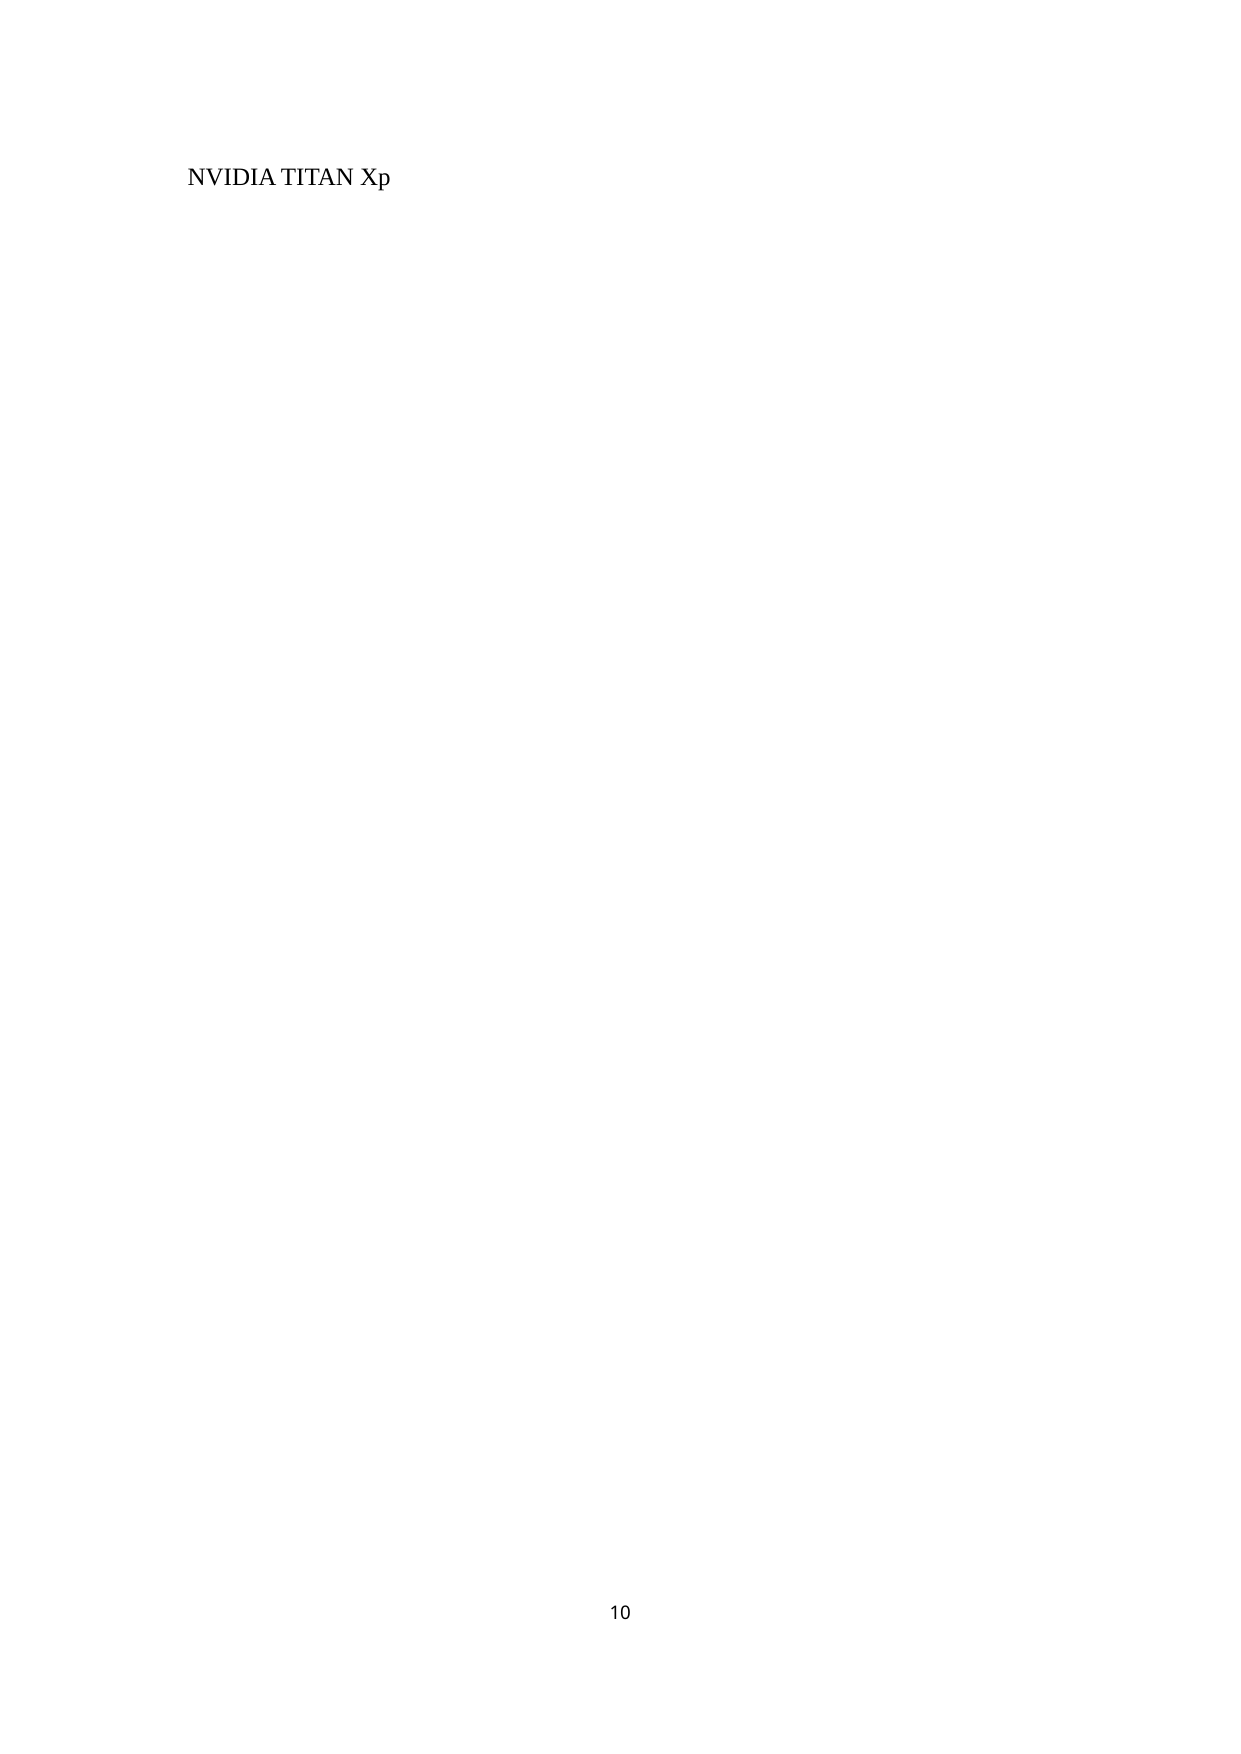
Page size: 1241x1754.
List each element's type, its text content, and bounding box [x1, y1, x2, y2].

text NVIDIA TITAN Xp [187, 160, 1053, 192]
